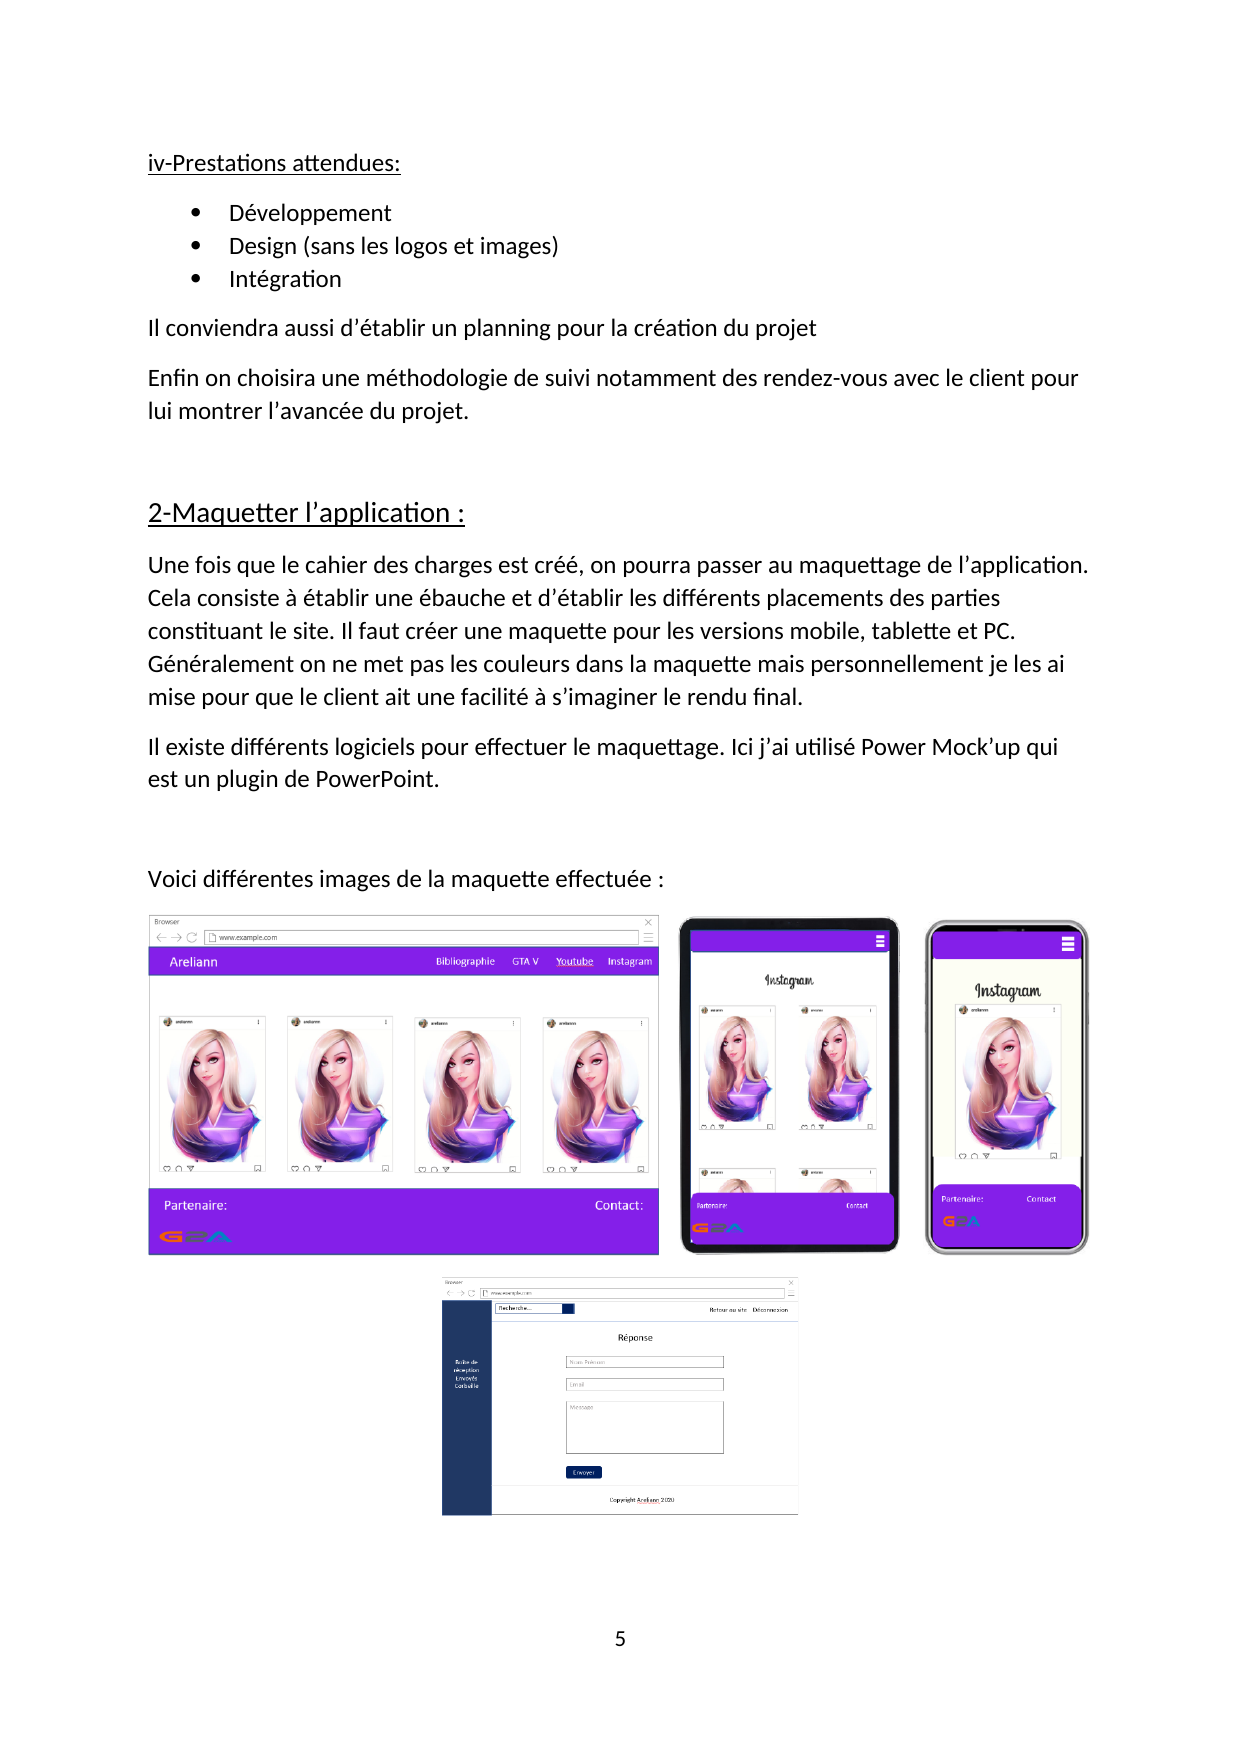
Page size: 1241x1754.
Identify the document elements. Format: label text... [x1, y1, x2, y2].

text Il conviendra aussi d’établir un planning pour la création du projet [148, 313, 1093, 343]
list Développement [191, 197, 1093, 228]
text iv-Prestations attendues: [148, 148, 1093, 178]
text Il existe différents logiciels pour effectuer le maquettage. Ici j’ai utilisé Power Mock’up qui est un plugin de PowerPoint. [148, 731, 1093, 794]
text Voici différentes images de la maquette effectuée : [148, 863, 1093, 893]
text Une fois que le cahier des charges est créé, on pourra passer au maquettage de l’application. Cela consiste à établir une ébauche et d’établir les différents placements des parties constituant le site. Il faut créer une maquette pour les versions mobile, tablette et PC. Généralement on ne met pas les couleurs dans la maquette mais personnellement je les ai mise pour que le client ait une facilité à s’imaginer le rendu final. [148, 549, 1093, 712]
picture [442, 1276, 799, 1516]
text Enfin on choisira une méthodologie de suivi notamment des rendez-vous avec le client pour lui montrer l’avancée du projet. [148, 362, 1093, 426]
text 2-Maquetter l’application : [148, 494, 1093, 530]
list Intégration [191, 263, 1093, 293]
list Design (sans les logos et images) [191, 230, 1093, 261]
picture [147, 912, 1092, 1258]
